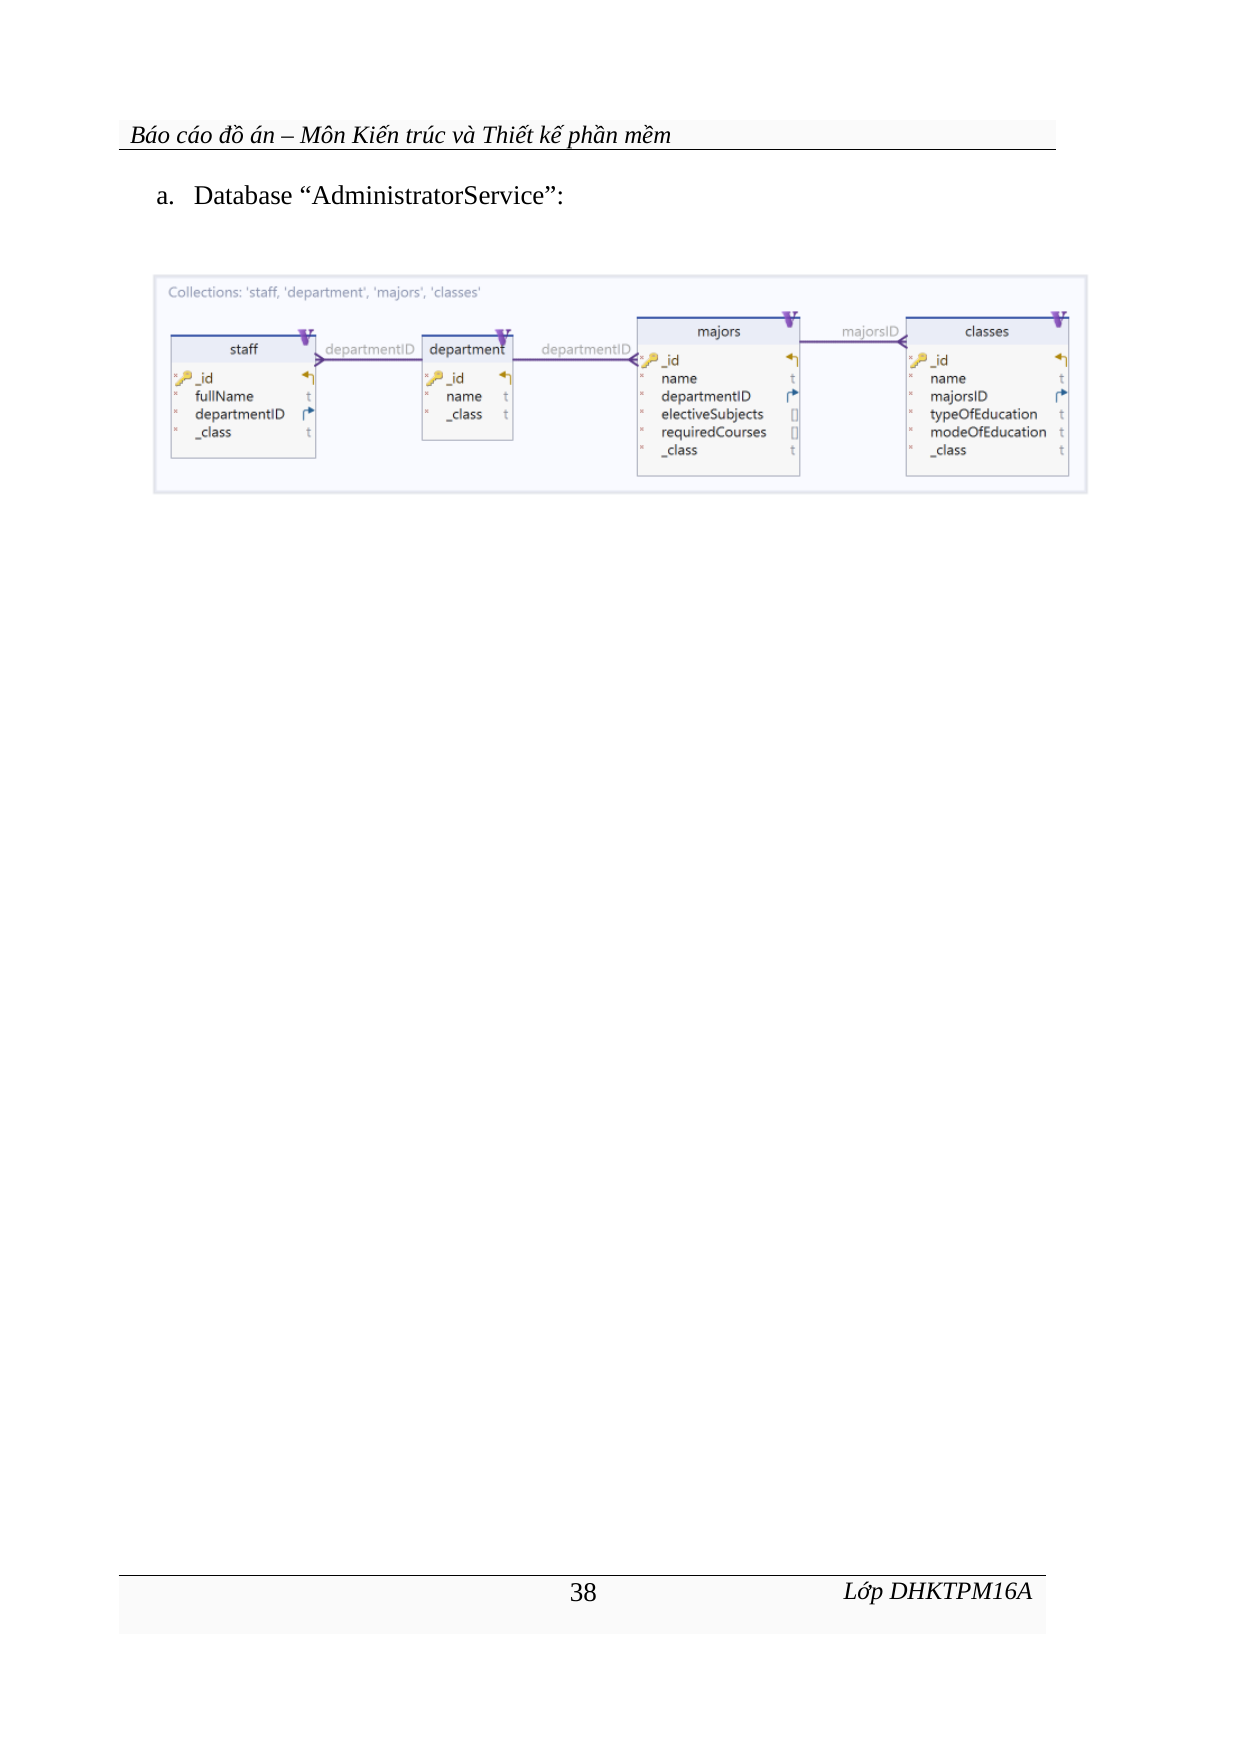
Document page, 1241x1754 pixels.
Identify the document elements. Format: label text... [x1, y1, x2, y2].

list Database “AdministratorService”: [156, 179, 1122, 210]
picture [118, 225, 1122, 565]
